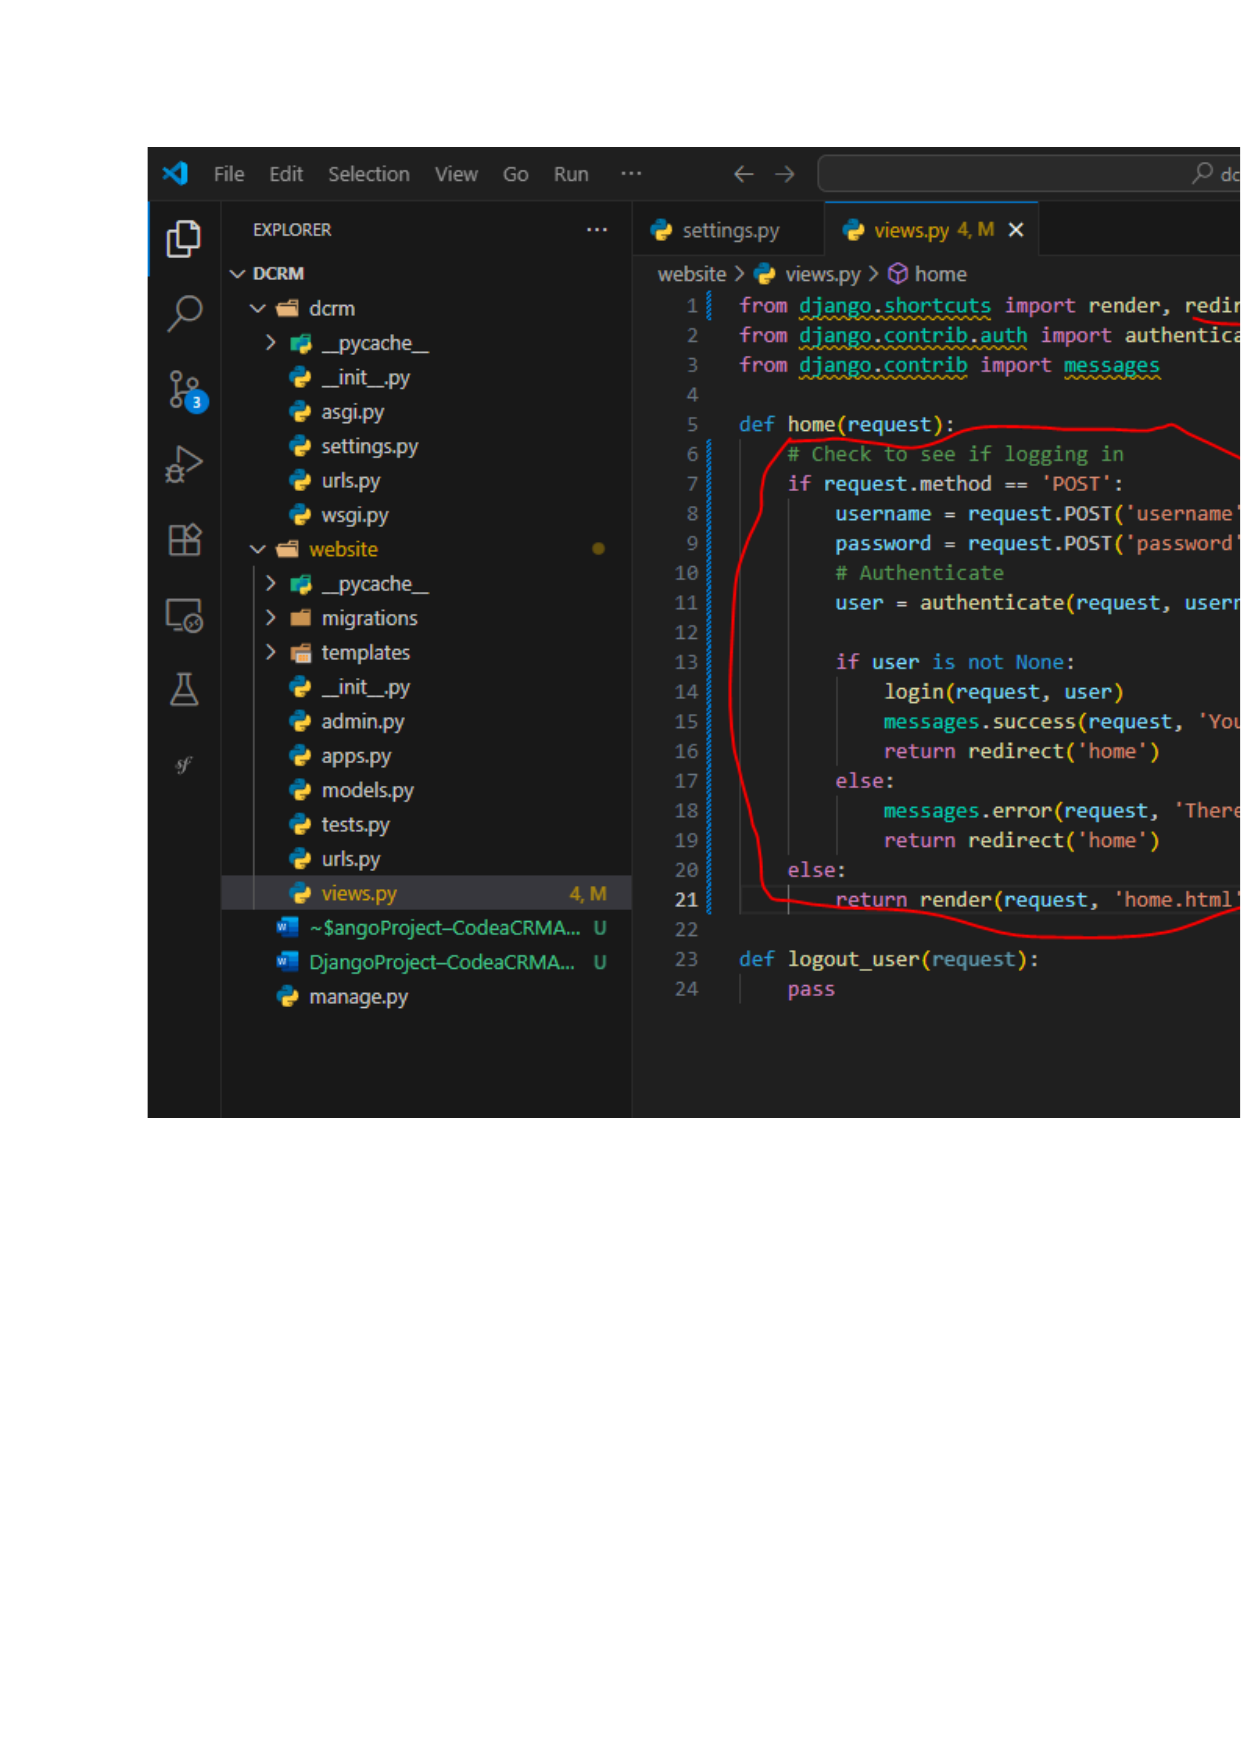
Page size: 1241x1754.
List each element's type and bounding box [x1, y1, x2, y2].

picture [147, 147, 1241, 1118]
